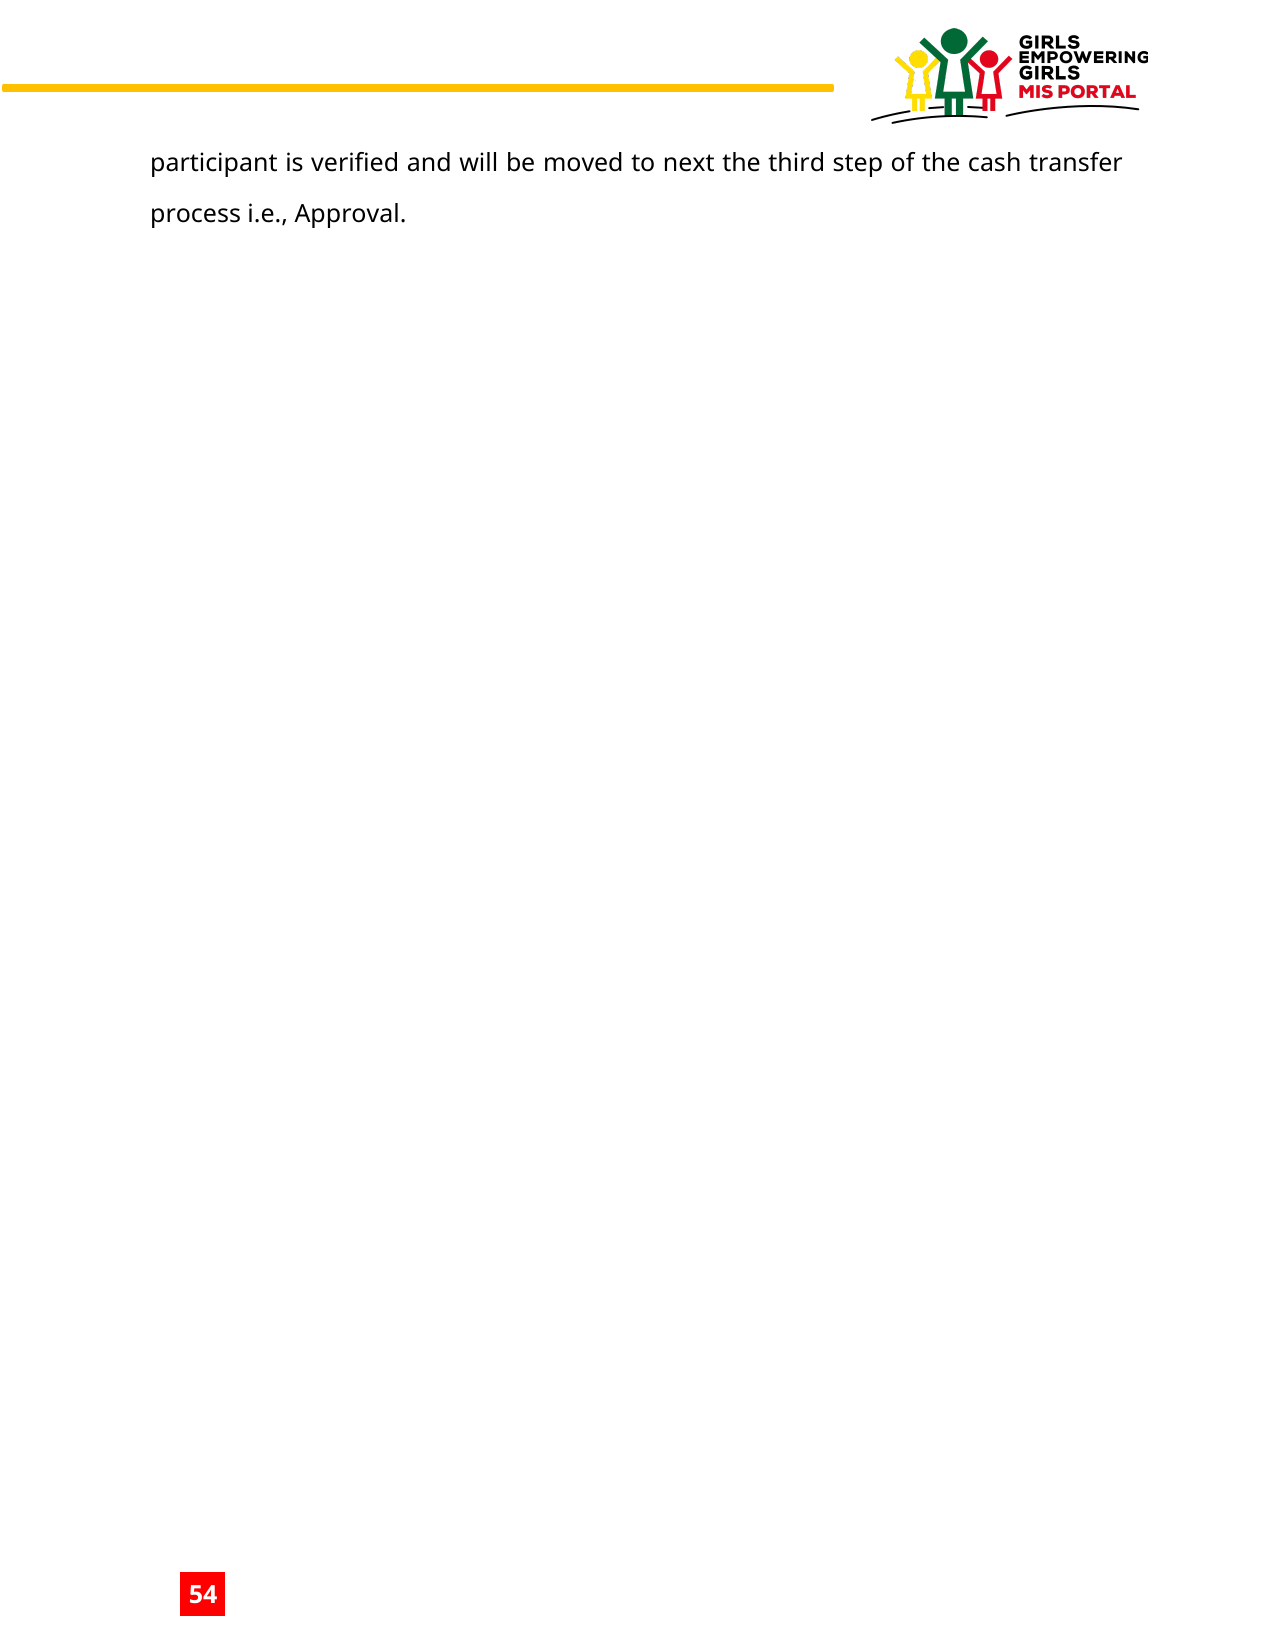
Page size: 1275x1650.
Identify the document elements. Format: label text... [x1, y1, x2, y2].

picture [871, 28, 1148, 125]
